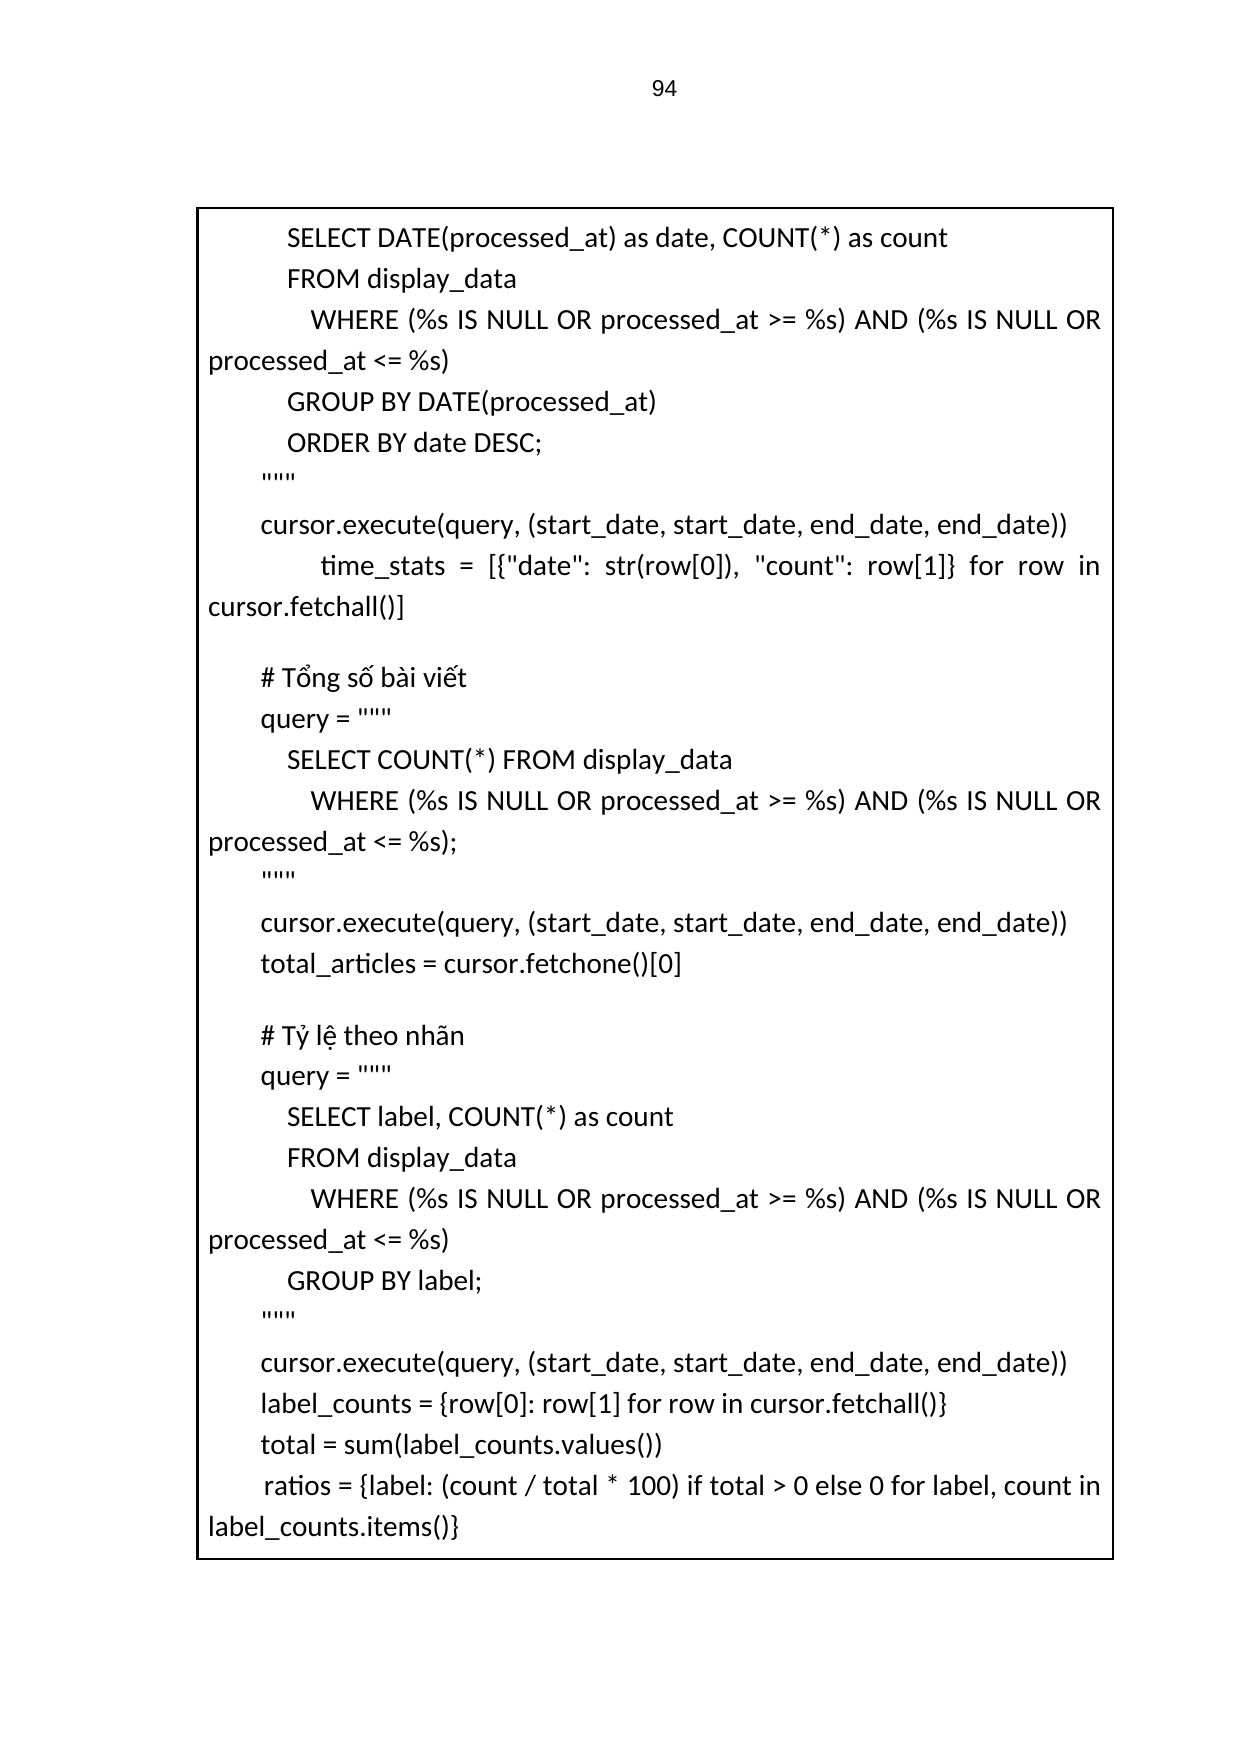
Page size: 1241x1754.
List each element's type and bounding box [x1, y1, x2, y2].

table_header [199, 209, 1112, 1558]
